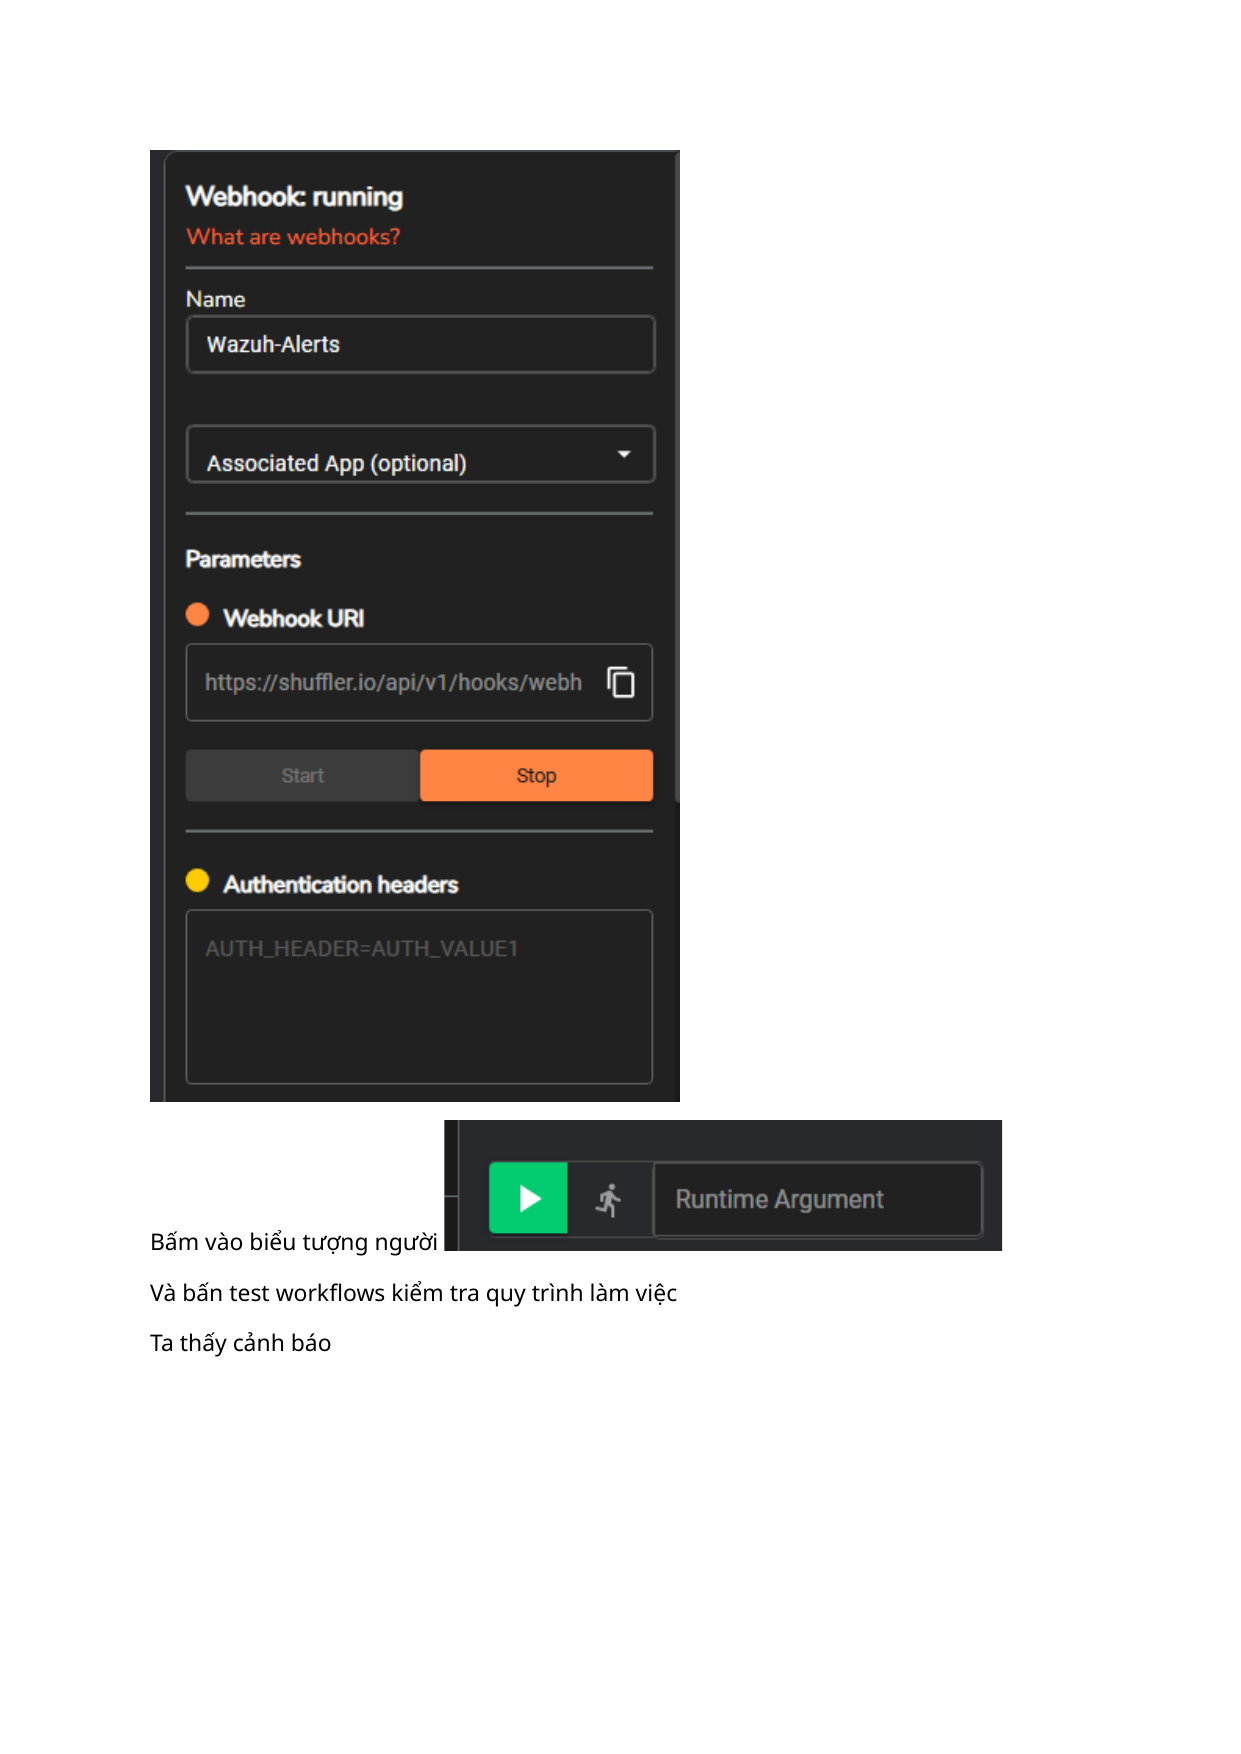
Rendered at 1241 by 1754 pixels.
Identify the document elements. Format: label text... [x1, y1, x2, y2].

picture [150, 150, 680, 1102]
text Và bấn test workflows kiểm tra quy trình làm việc [150, 1276, 1090, 1308]
picture [444, 1120, 1003, 1251]
text Ta thấy cảnh báo [150, 1327, 1090, 1358]
